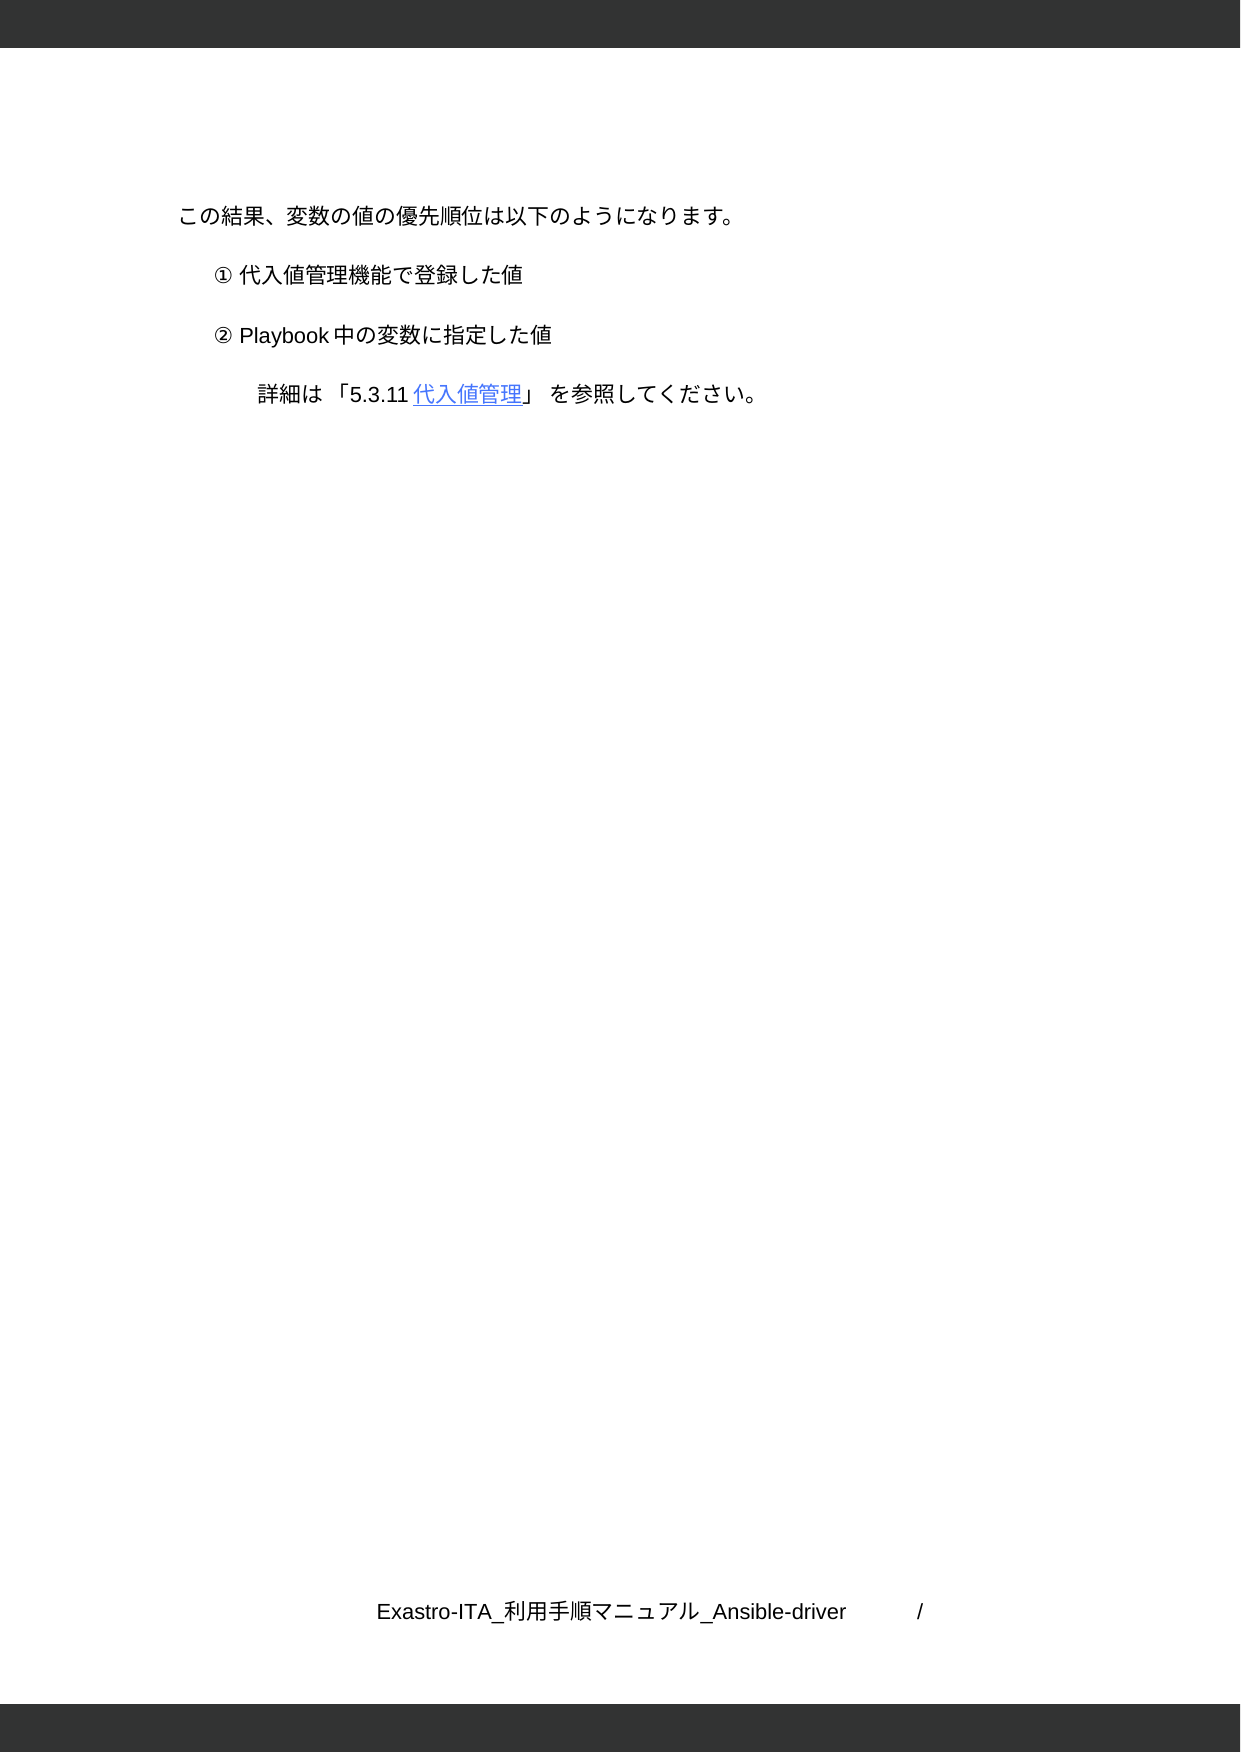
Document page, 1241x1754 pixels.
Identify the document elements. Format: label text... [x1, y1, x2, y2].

text 代入値管理機能で登録した値 [213, 244, 1152, 304]
picture [0, 1704, 1241, 1752]
picture [0, 0, 1241, 48]
text Playbook中の変数に指定した値 詳細は 「5.3.11代入値管理」 を参照してください。 [213, 304, 1152, 423]
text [177, 155, 1152, 244]
